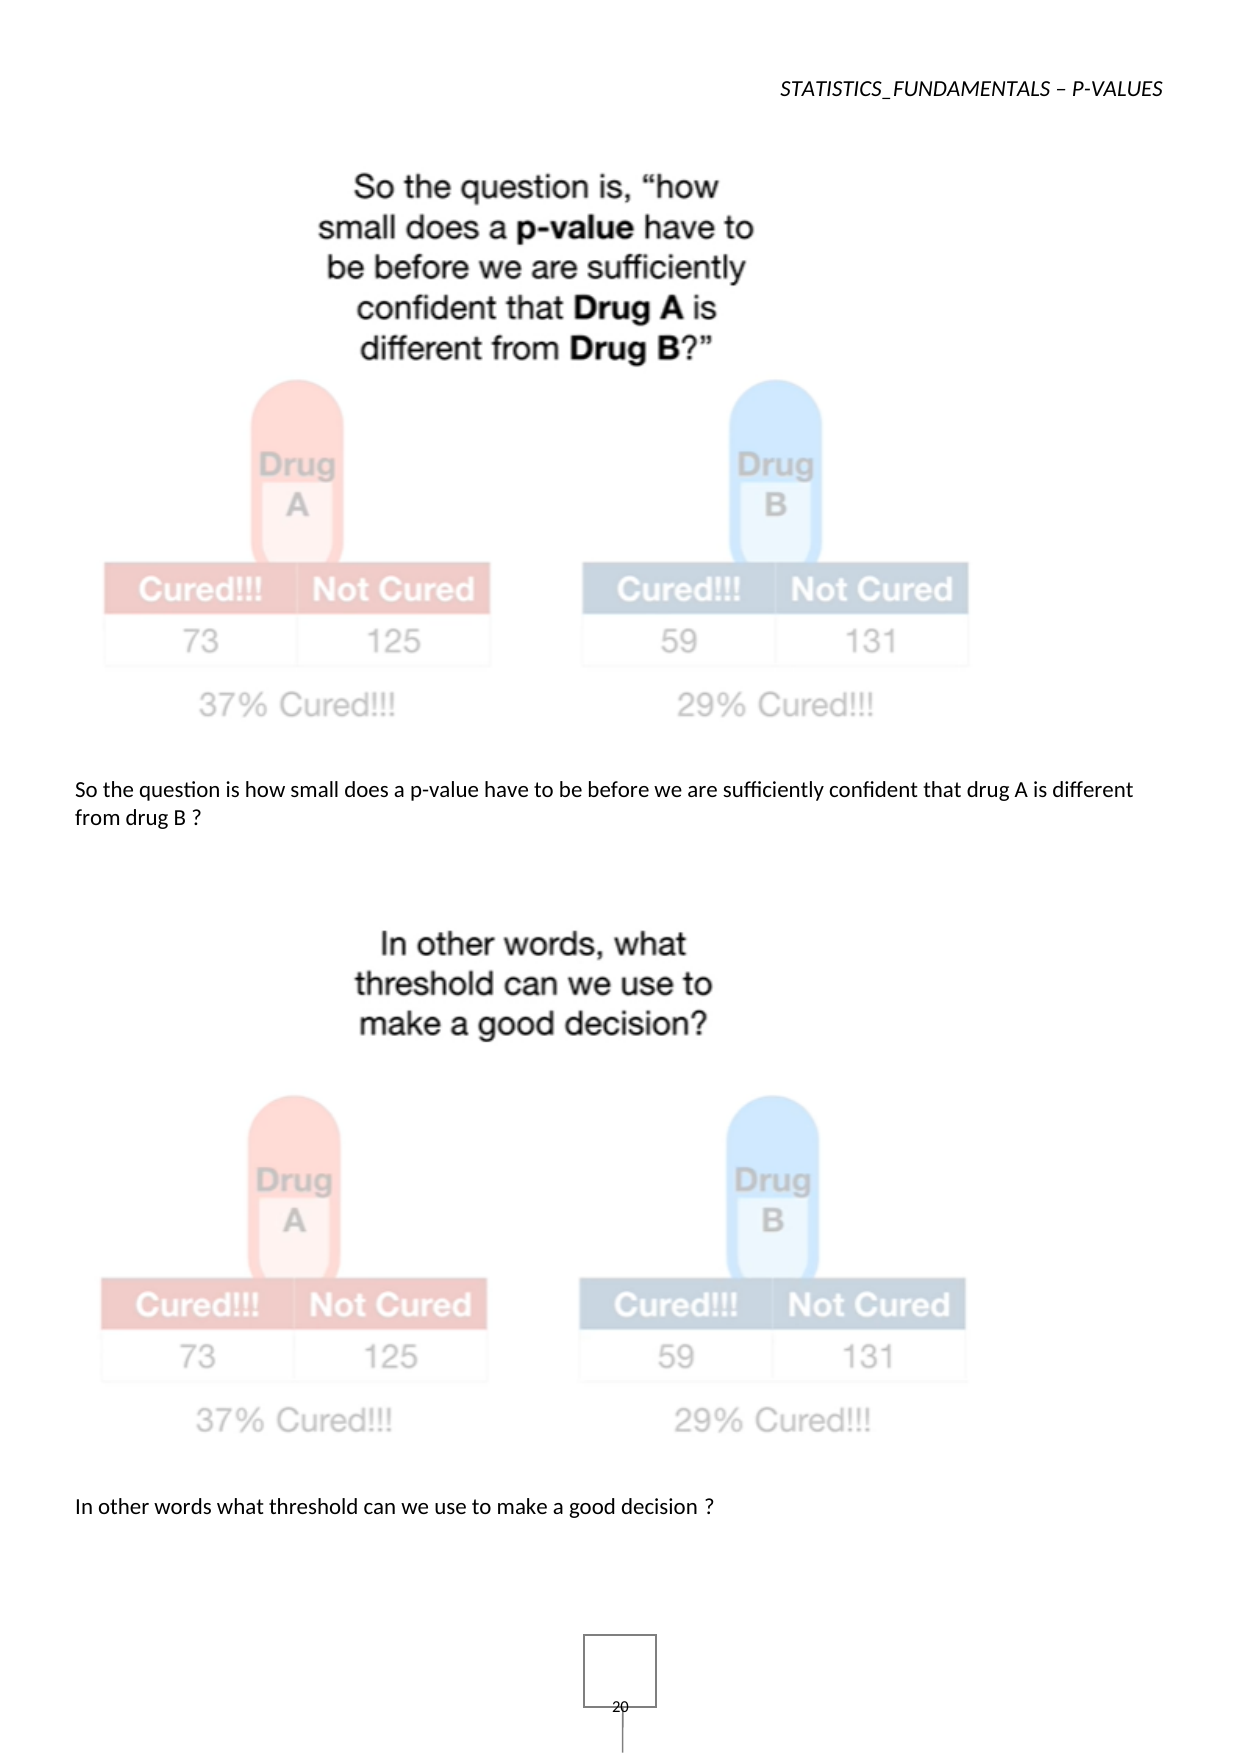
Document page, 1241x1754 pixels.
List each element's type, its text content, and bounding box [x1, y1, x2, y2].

picture [75, 129, 1033, 776]
text In other words what threshold can we use to make a good decision ? [75, 1492, 1165, 1520]
text So the question is how small does a p-value have to be before we are sufficiently confident that drug A is different from drug B ? [75, 775, 1165, 831]
picture [75, 859, 1038, 1493]
